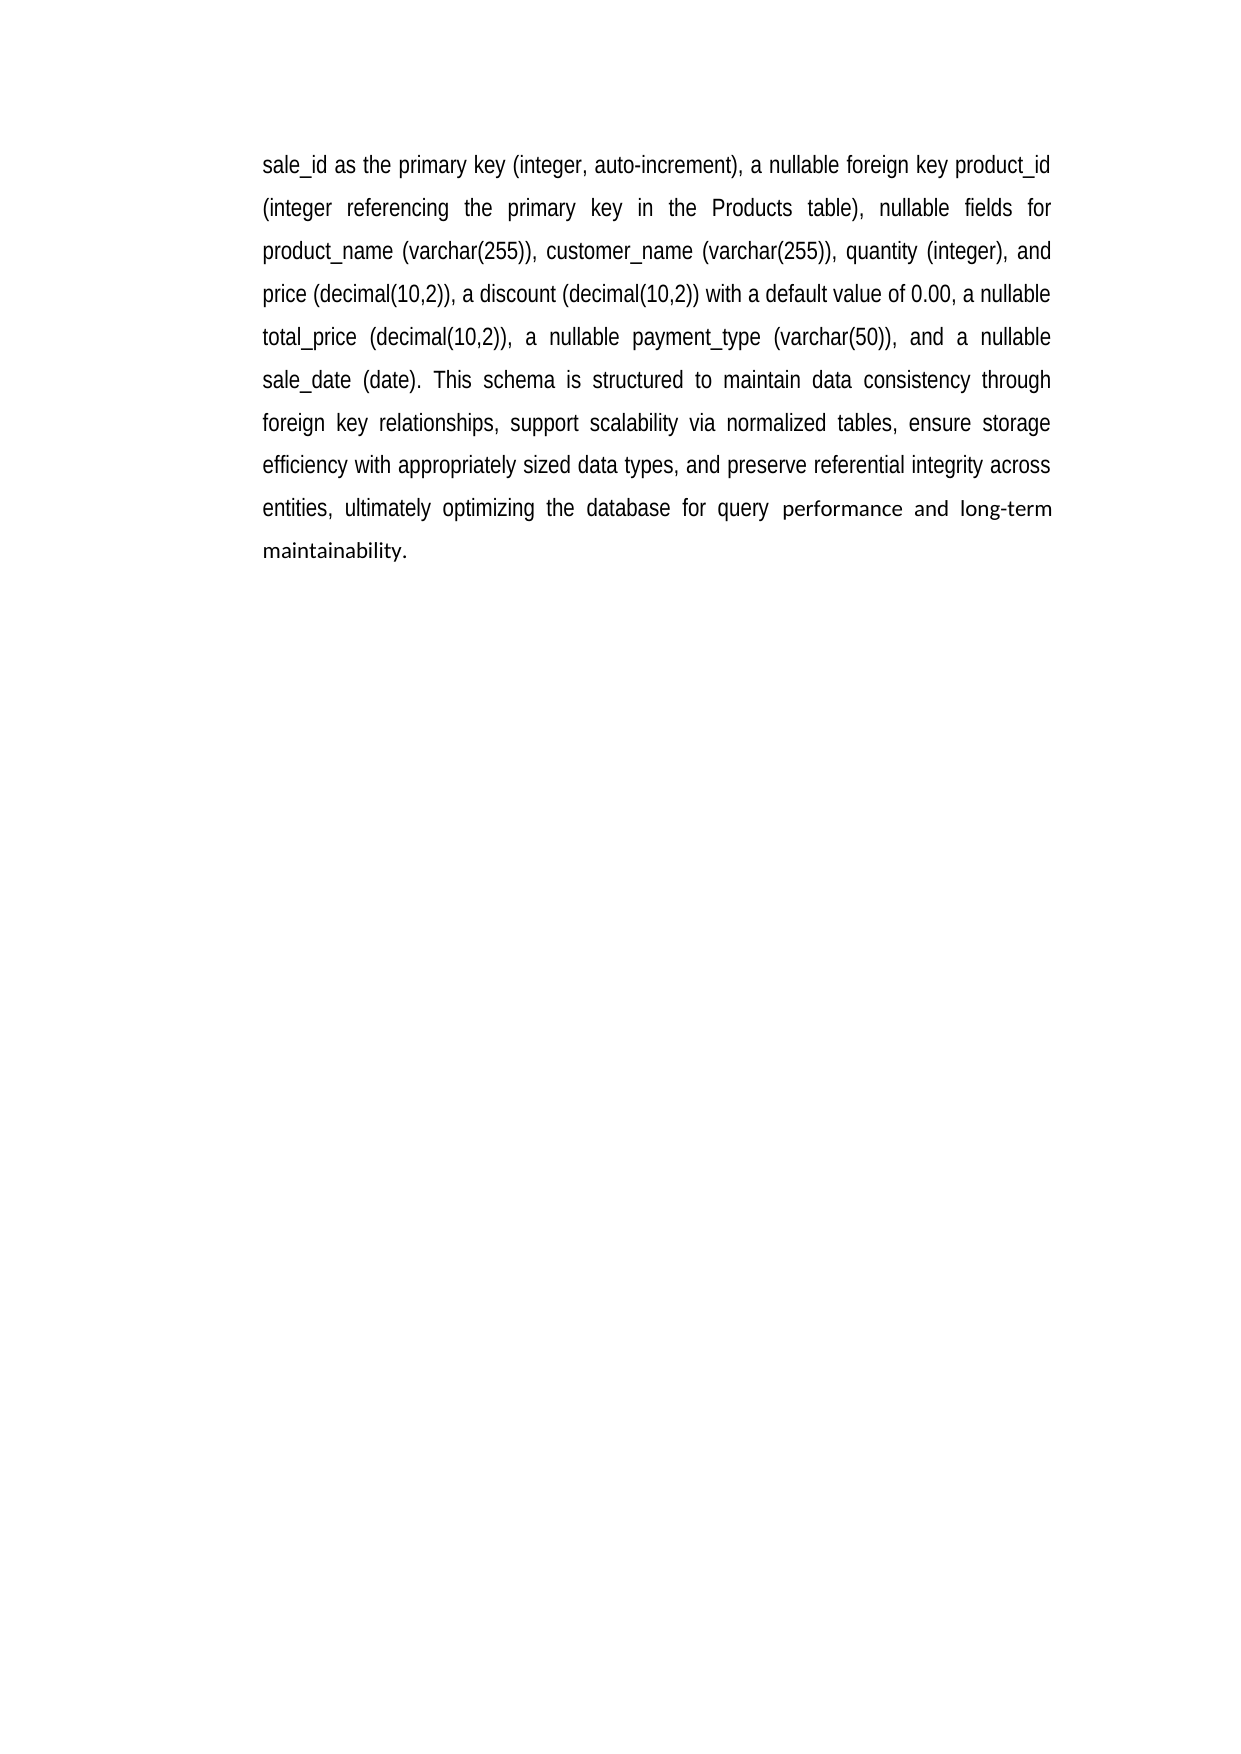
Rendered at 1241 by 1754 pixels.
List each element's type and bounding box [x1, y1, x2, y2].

text [262, 150, 1053, 564]
